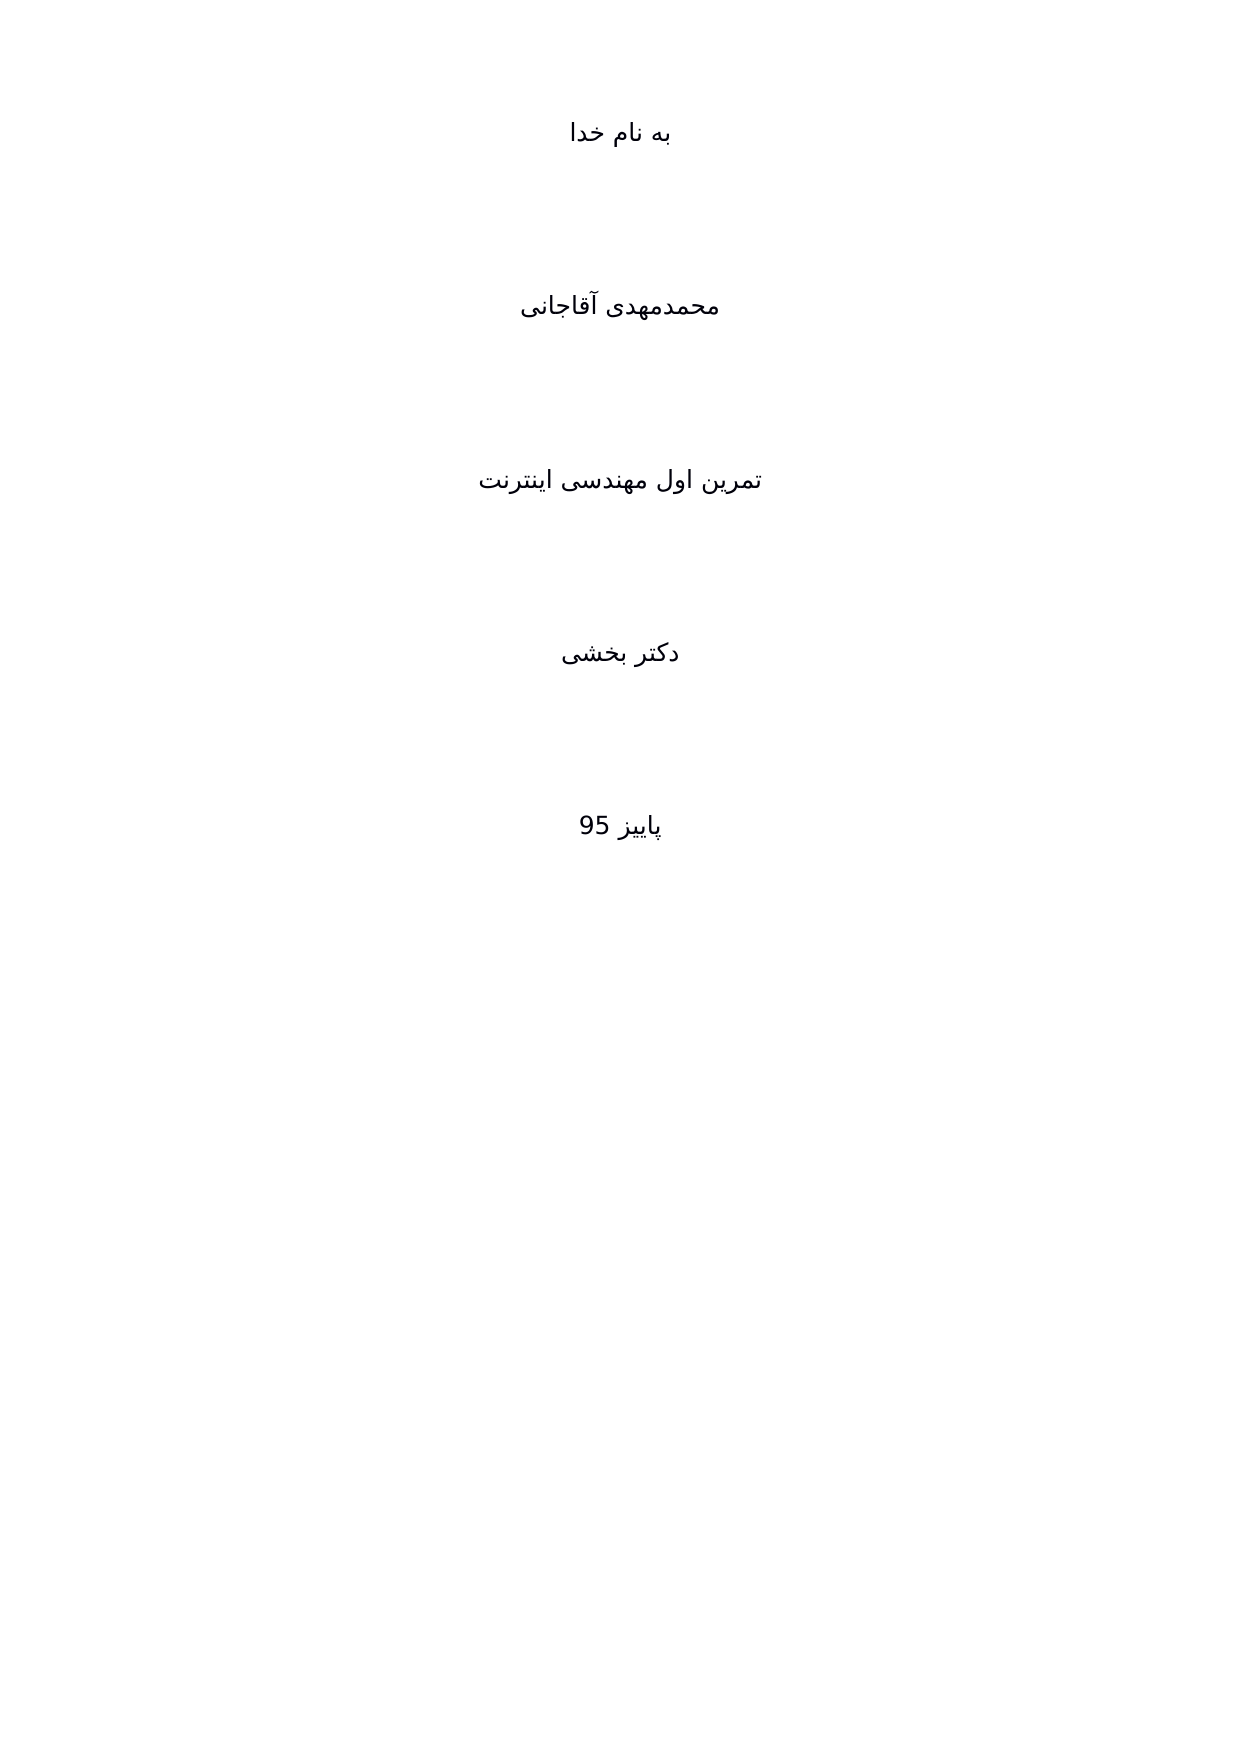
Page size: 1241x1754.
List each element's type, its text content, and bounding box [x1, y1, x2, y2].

text دکتر بخشی [118, 638, 1122, 667]
text به نام خدا [118, 118, 1122, 147]
text محمدمهدی آقاجانی [118, 291, 1122, 321]
text تمرین اول مهندسی اینترنت [118, 465, 1122, 494]
text پاییز 95 [118, 811, 1122, 841]
